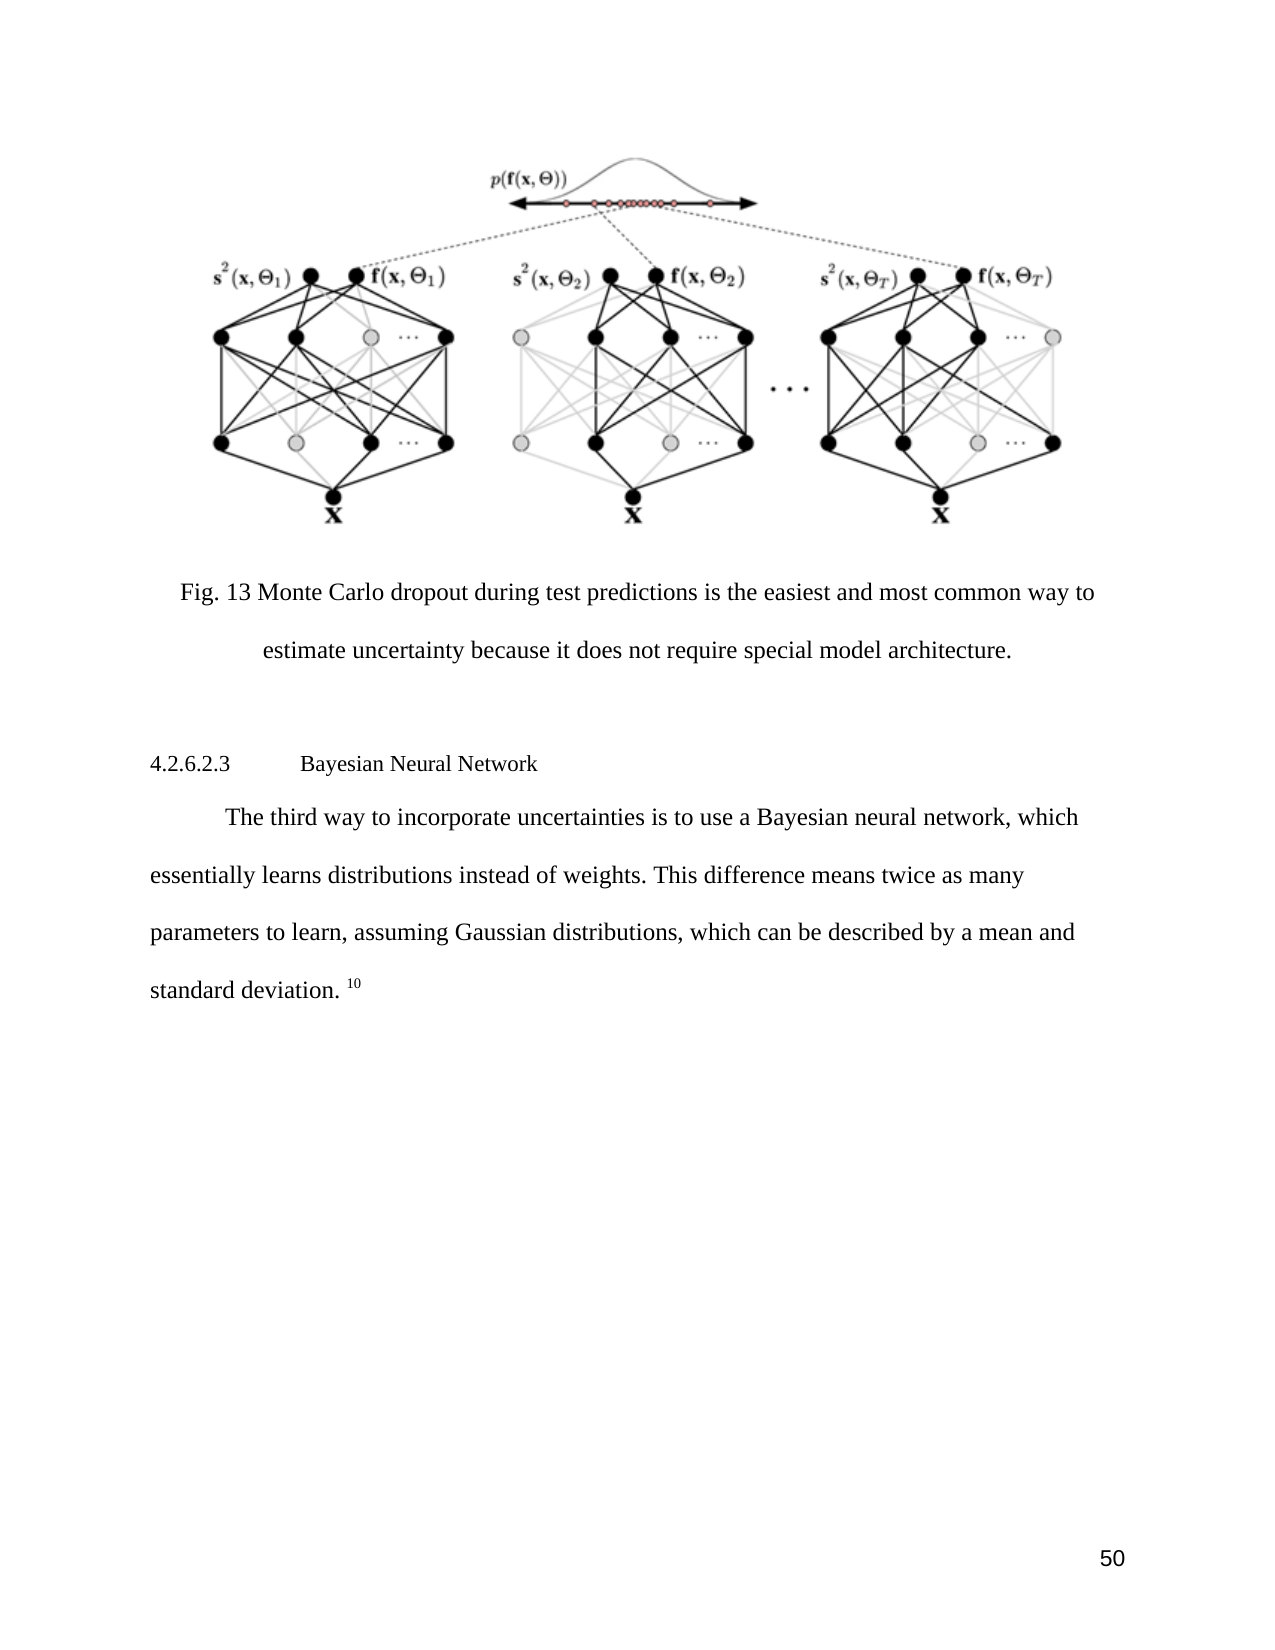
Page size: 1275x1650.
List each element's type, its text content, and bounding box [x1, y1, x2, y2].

text Fig. 13 Monte Carlo dropout during test predictions is the easiest and most common way to estimate uncertainty because it does not require special model architecture. [150, 577, 1125, 663]
list Bayesian Neural Network [150, 750, 1125, 776]
text The third way to incorporate uncertainties is to use a Bayesian neural network, which essentially learns distributions instead of weights. This difference means twice as many parameters to learn, assuming Gaussian distributions, which can be described by a mean and standard deviation. 10 [150, 802, 1125, 1004]
picture [189, 150, 1087, 551]
